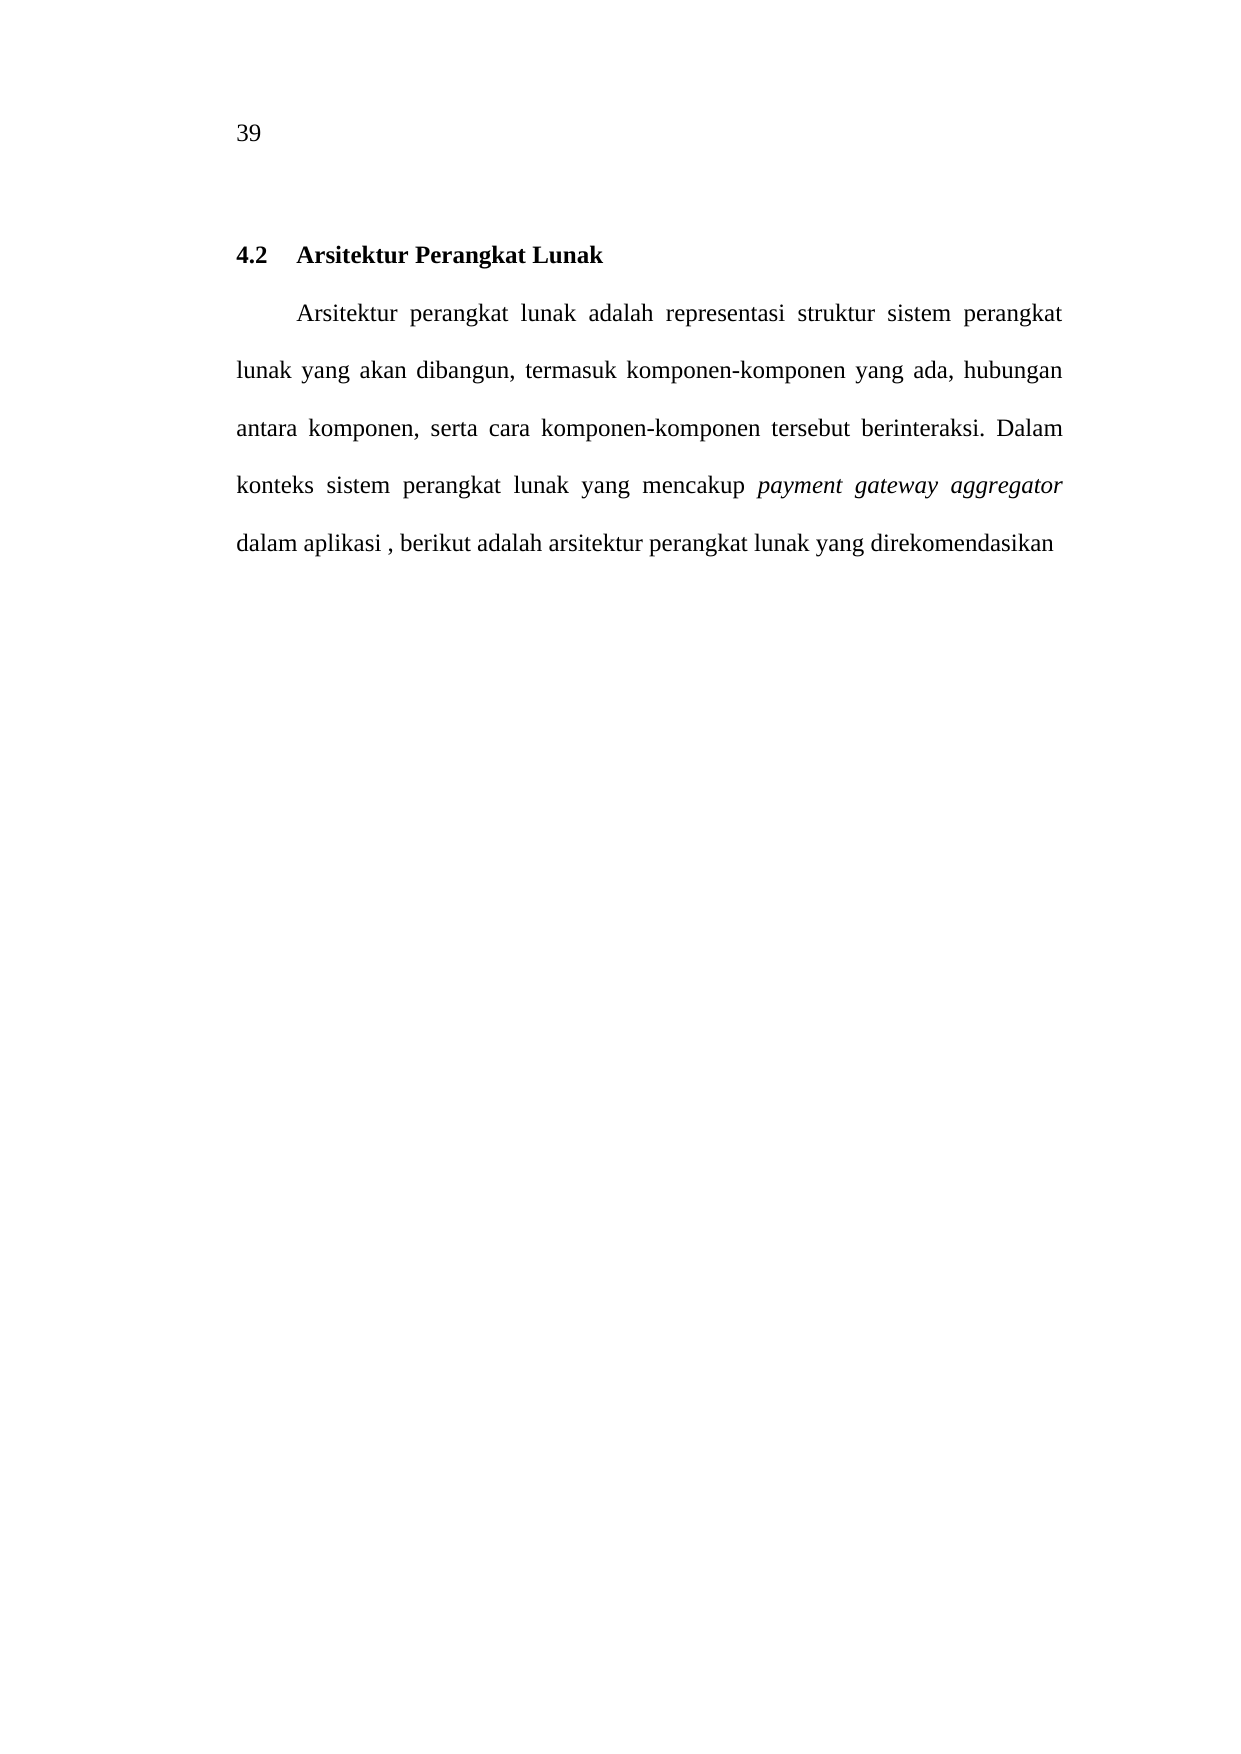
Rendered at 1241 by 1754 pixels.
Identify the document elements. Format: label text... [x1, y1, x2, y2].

text Arsitektur perangkat lunak adalah representasi struktur sistem perangkat lunak yang akan dibangun, termasuk komponen-komponen yang ada, hubungan antara komponen, serta cara komponen-komponen tersebut berinteraksi. Dalam konteks sistem perangkat lunak yang mencakup payment gateway aggregator dalam aplikasi , berikut adalah arsitektur perangkat lunak yang direkomendasikan [236, 298, 1063, 557]
subtitle Arsitektur Perangkat Lunak [236, 240, 1063, 269]
